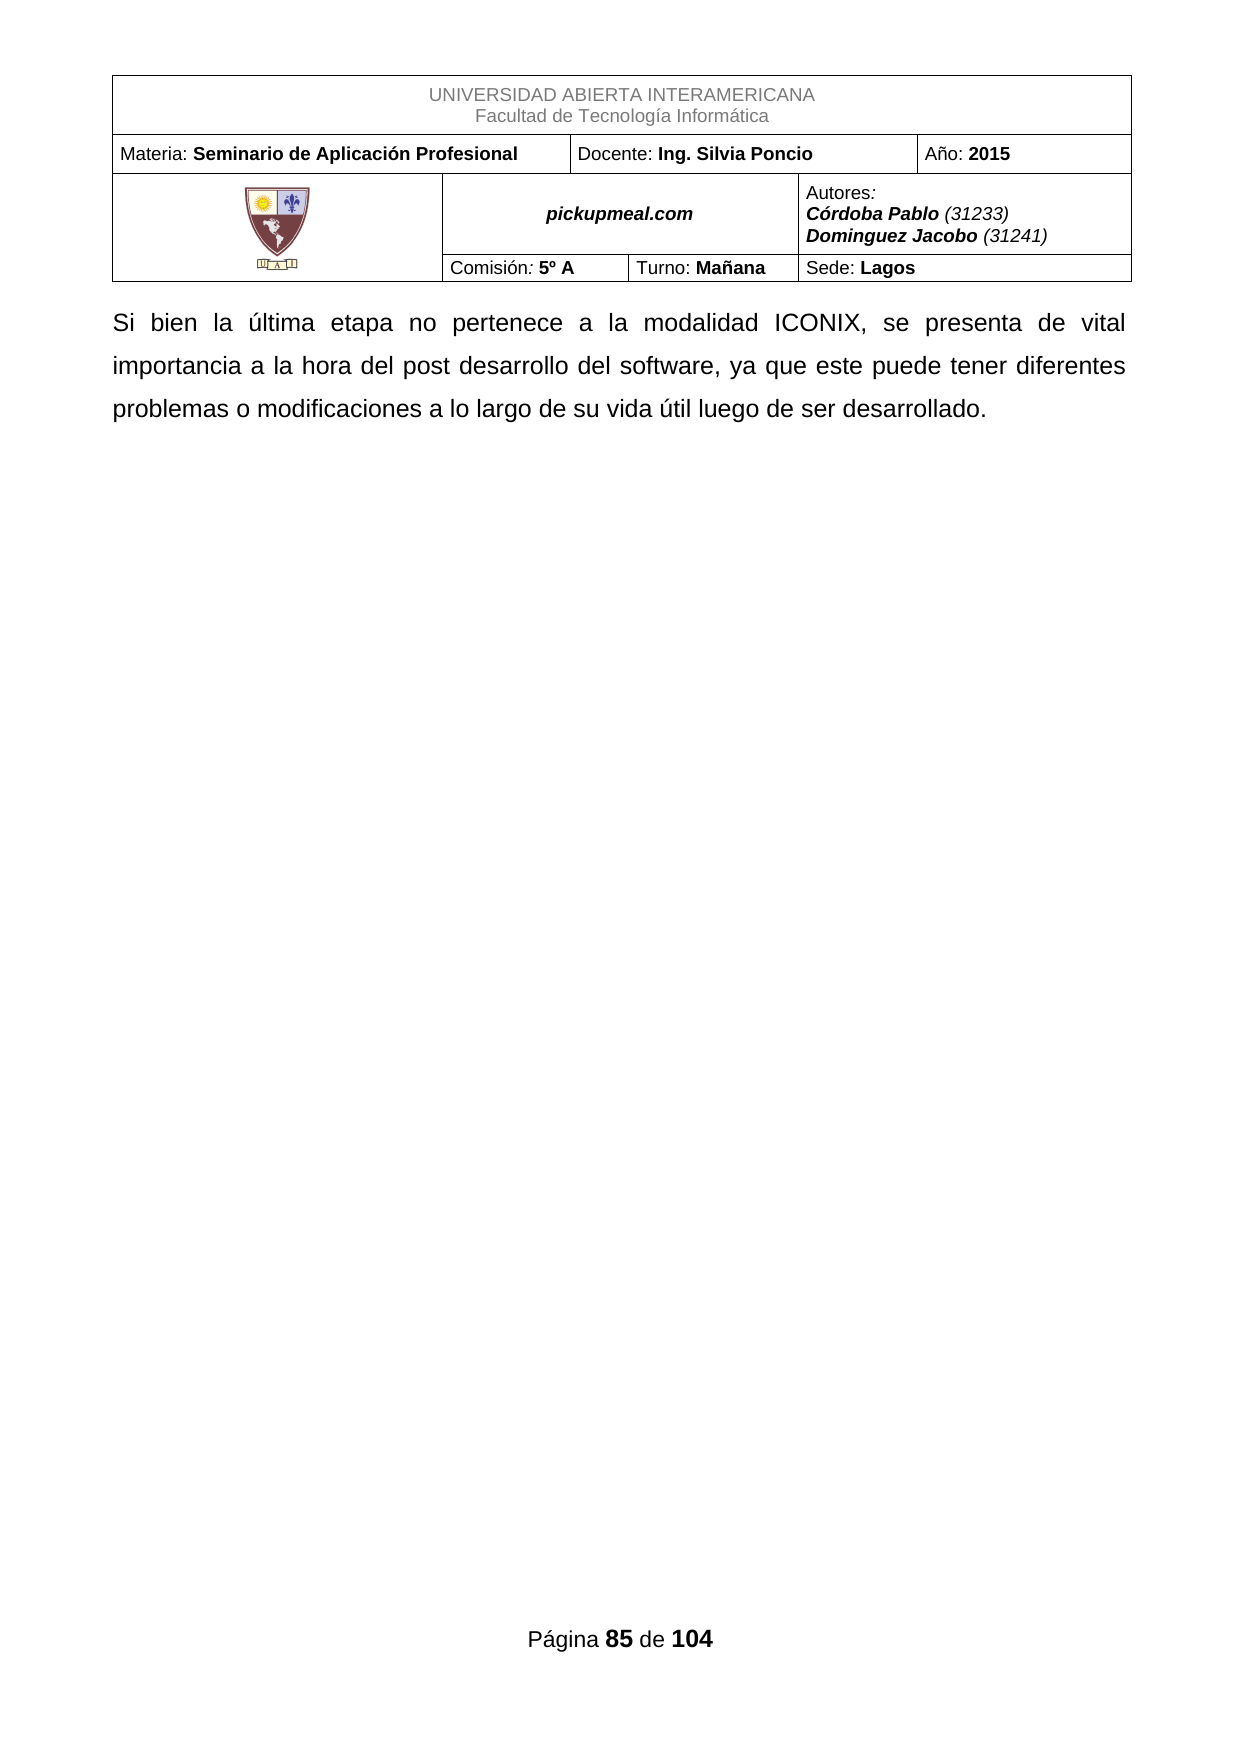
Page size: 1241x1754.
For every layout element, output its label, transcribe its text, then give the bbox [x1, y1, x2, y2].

text Si bien la última etapa no pertenece a la modalidad ICONIX, se presenta de vital importancia a la hora del post desarrollo del software, ya que este puede tener diferentes problemas o modificaciones a lo largo de su vida útil luego de ser desarrollado. [112, 308, 1128, 423]
picture [230, 182, 325, 273]
